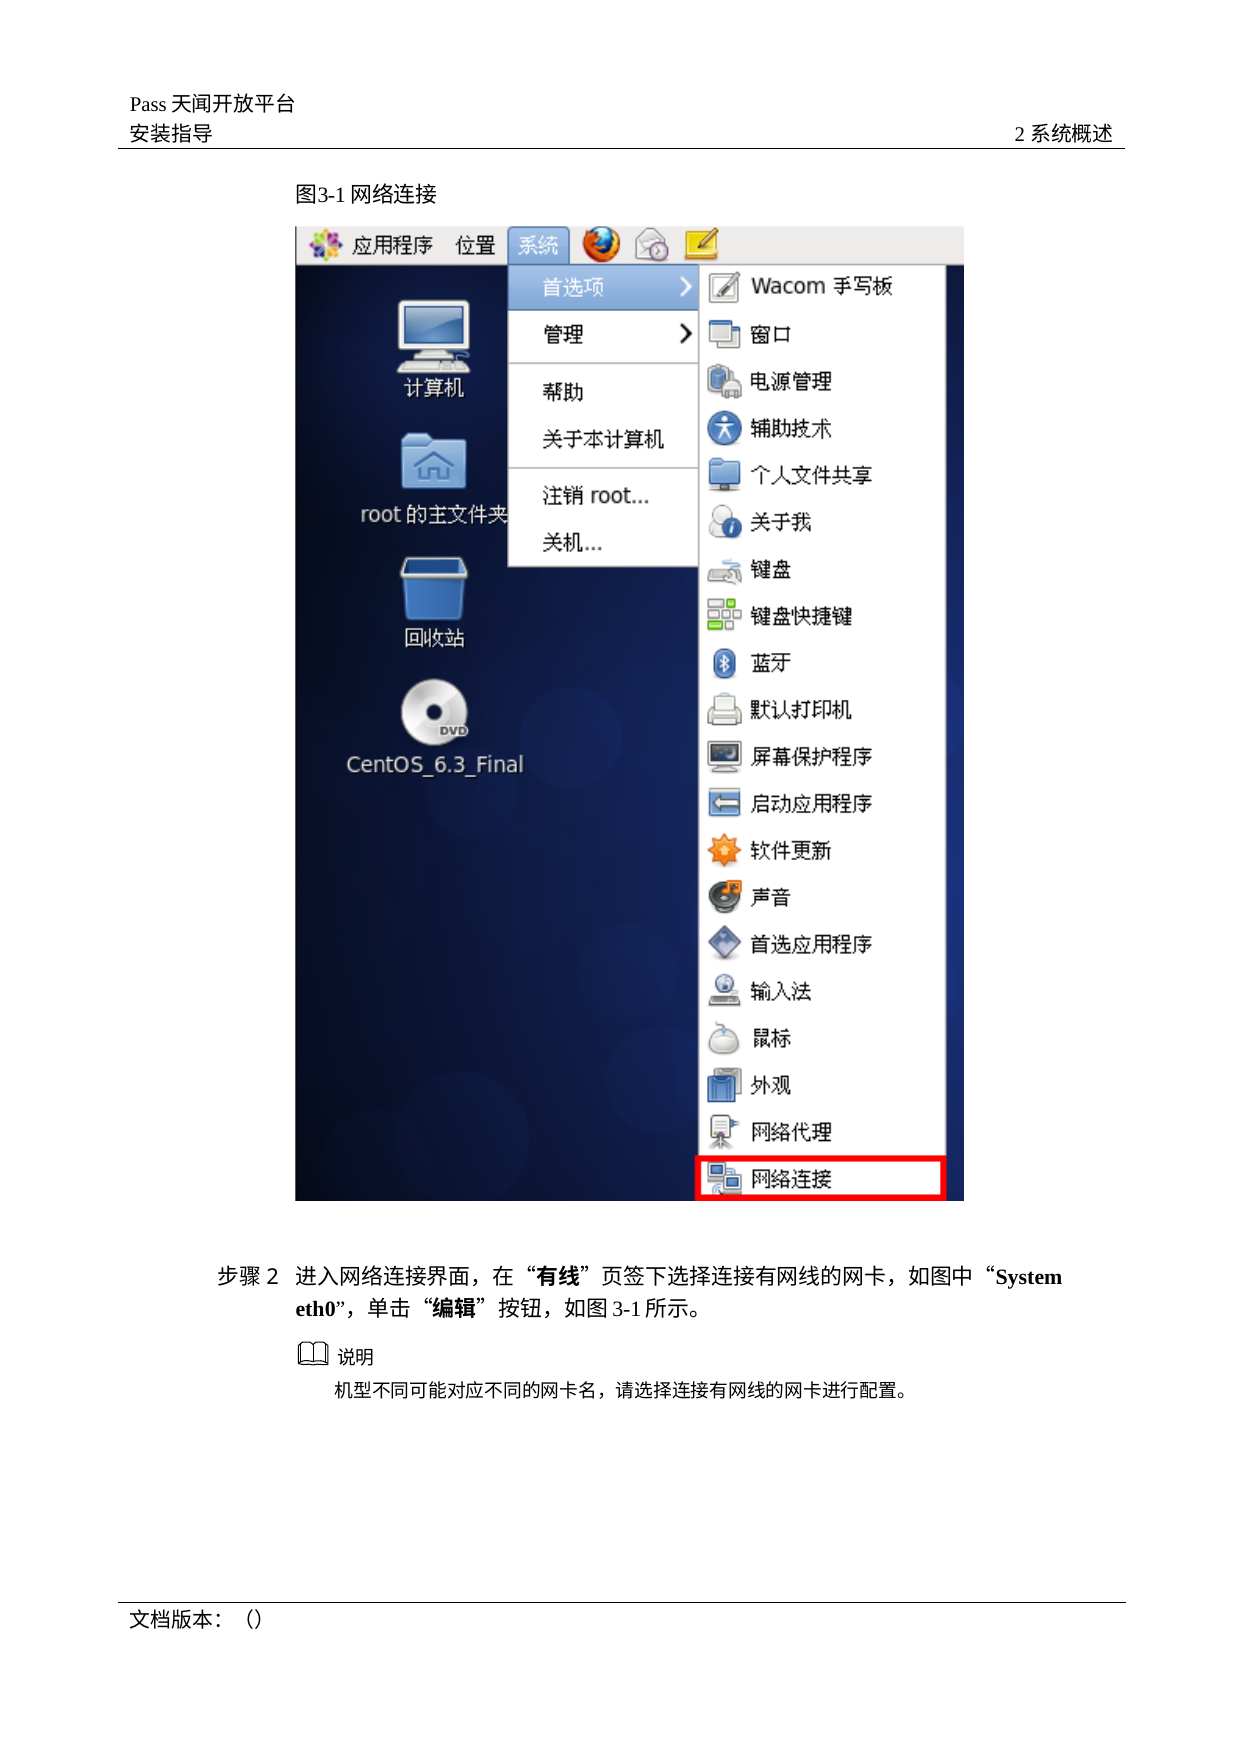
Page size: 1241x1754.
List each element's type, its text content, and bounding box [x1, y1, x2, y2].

text 机型不同可能对应不同的网卡名，请选择连接有网线的网卡进行配置。 [334, 1376, 1122, 1403]
text 网络连接 [295, 177, 1122, 209]
text 进入网络连接界面，在“有线”页签下选择连接有网线的网卡，如图中“System eth0”，单击“编辑”按钮，如图3-37所示。 [279, 1259, 1122, 1322]
picture [295, 225, 964, 1201]
